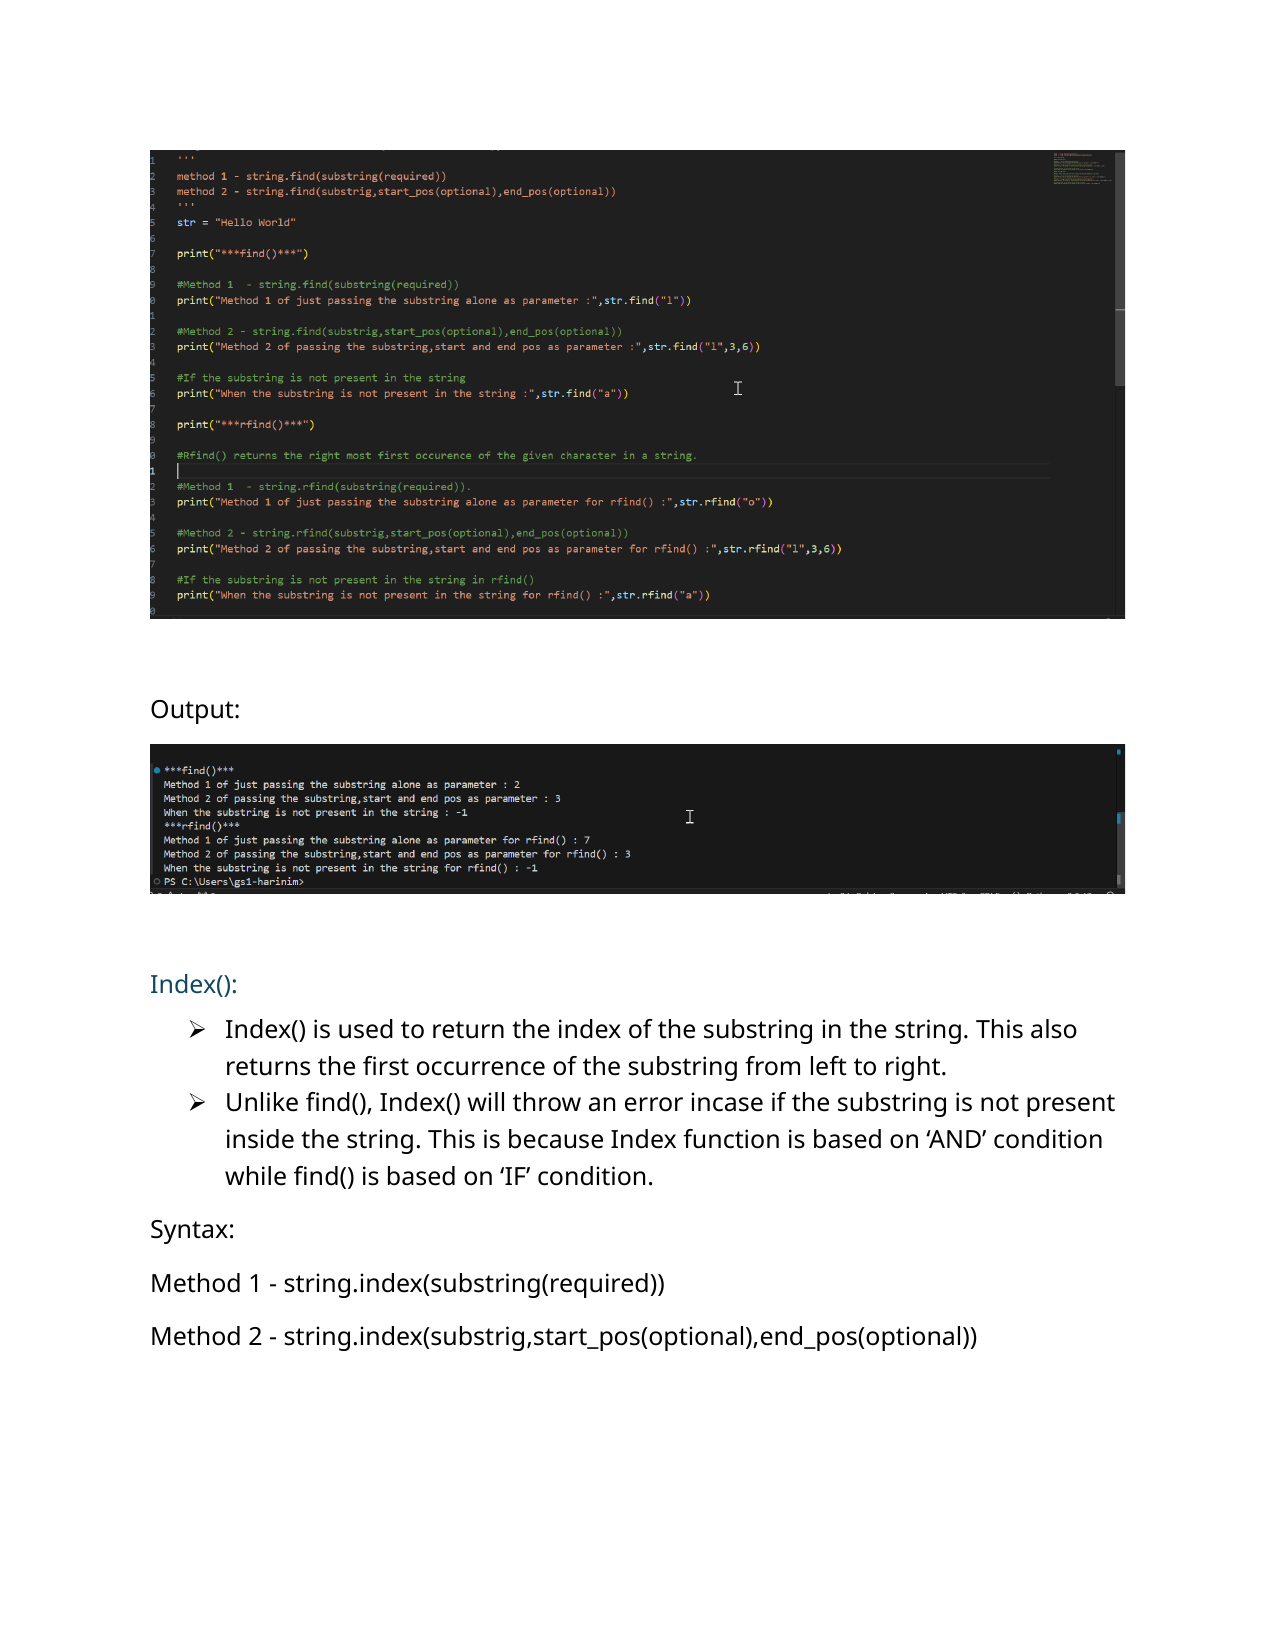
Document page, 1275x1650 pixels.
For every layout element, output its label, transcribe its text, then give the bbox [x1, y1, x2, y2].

subtitle Index(): [150, 966, 1125, 1000]
text Syntax: [150, 1212, 1125, 1246]
picture [150, 744, 1125, 894]
text Output: [150, 691, 1125, 725]
list Index() is used to return the index of the substring in the string. This also returns the first occurrence of the substring from left to right. [187, 1011, 1125, 1082]
text Method 1 - string.index(substring(required)) [150, 1265, 1125, 1299]
text Method 2 - string.index(substrig,start_pos(optional),end_pos(optional)) [150, 1319, 1125, 1353]
picture [150, 150, 1125, 619]
list Unlike find(), Index() will throw an error incase if the substring is not present inside the string. This is because Index function is based on ‘AND’ condition while find() is based on ‘IF’ condition. [187, 1085, 1125, 1192]
